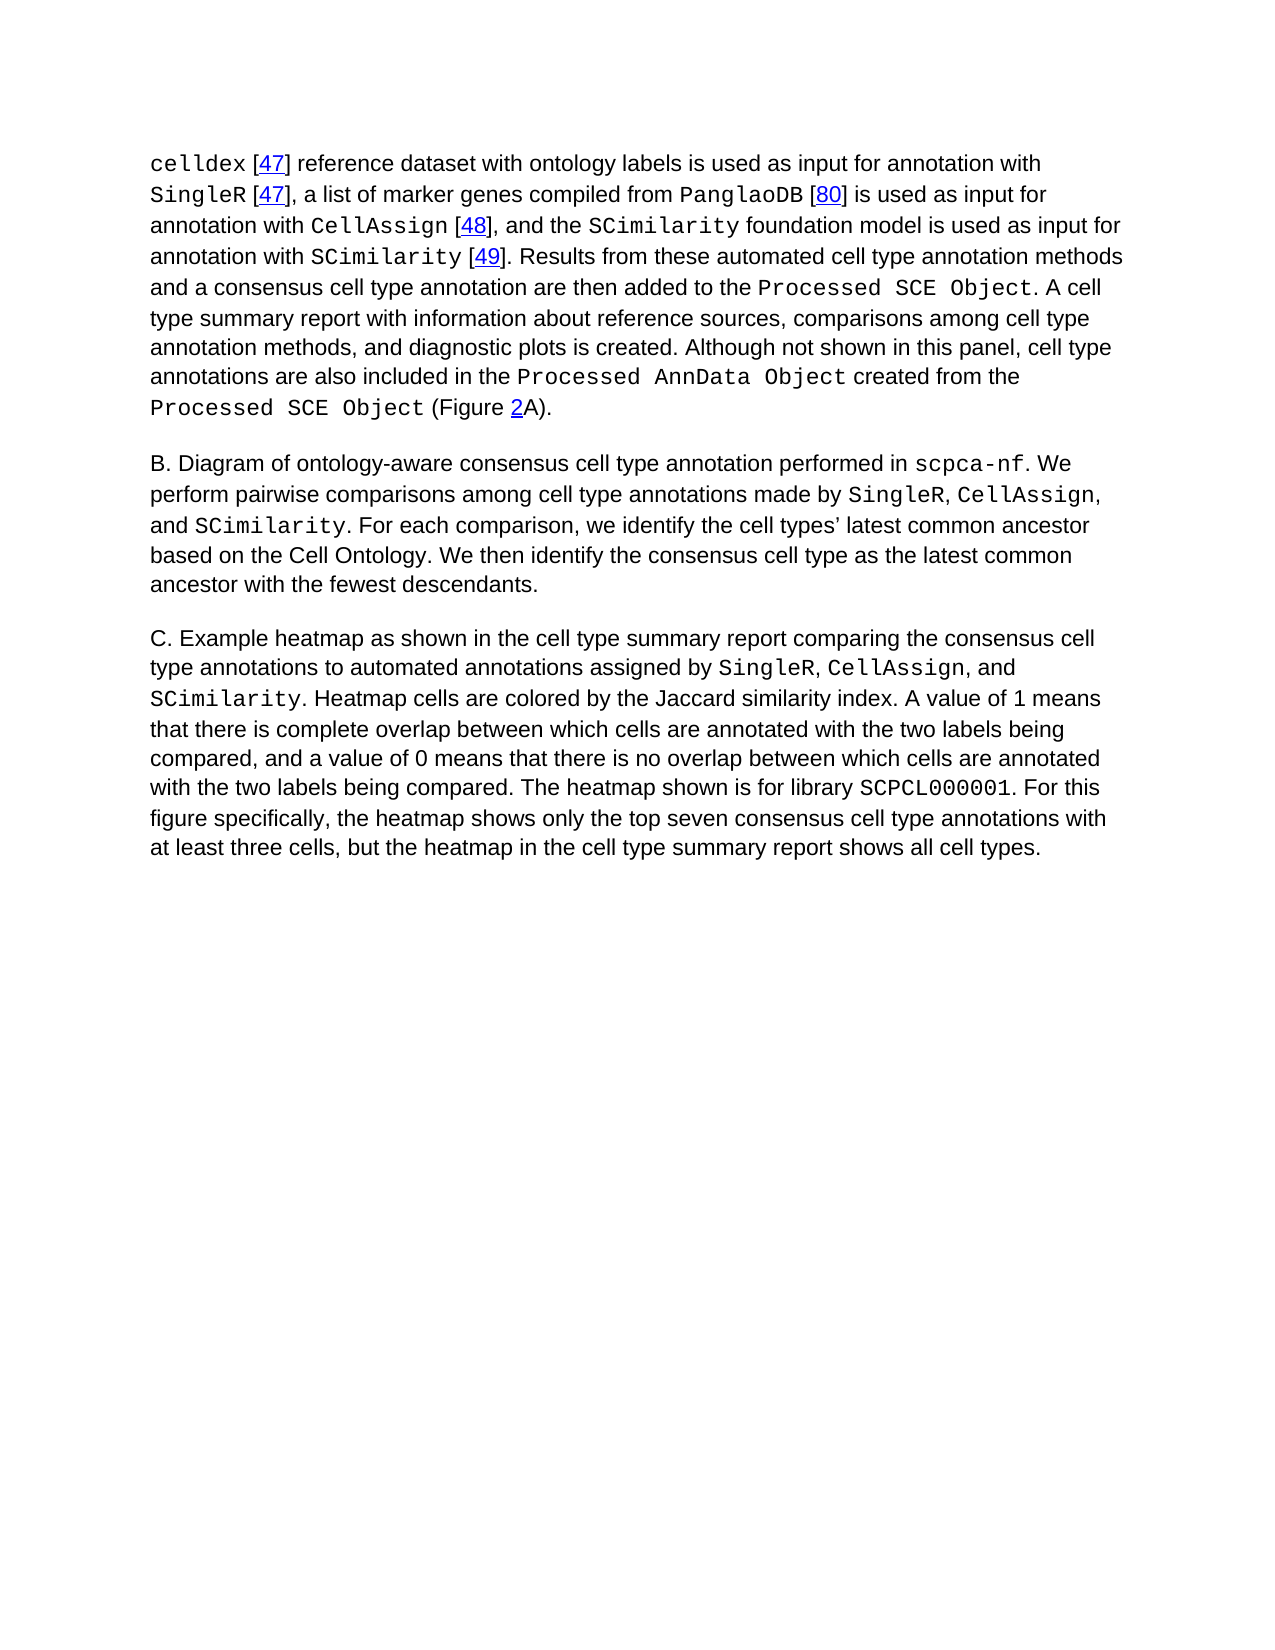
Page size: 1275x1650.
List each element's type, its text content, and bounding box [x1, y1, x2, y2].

text C. Example heatmap as shown in the cell type summary report comparing the consensus cell type annotations to automated annotations assigned by SingleR, CellAssign, and SCimilarity. Heatmap cells are colored by the Jaccard similarity index. A value of 1 means that there is complete overlap between which cells are annotated with the two labels being compared, and a value of 0 means that there is no overlap between which cells are annotated with the two labels being compared. The heatmap shown is for library SCPCL000001. For this figure specifically, the heatmap shows only the top seven consensus cell type annotations with at least three cells, but the heatmap in the cell type summary report shows all cell types. [150, 625, 1125, 860]
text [150, 150, 1125, 422]
text B. Diagram of ontology-aware consensus cell type annotation performed in scpca-nf. We perform pairwise comparisons among cell type annotations made by SingleR, CellAssign, and SCimilarity. For each comparison, we identify the cell types’ latest common ancestor based on the Cell Ontology. We then identify the consensus cell type as the latest common ancestor with the fewest descendants. [150, 450, 1125, 598]
